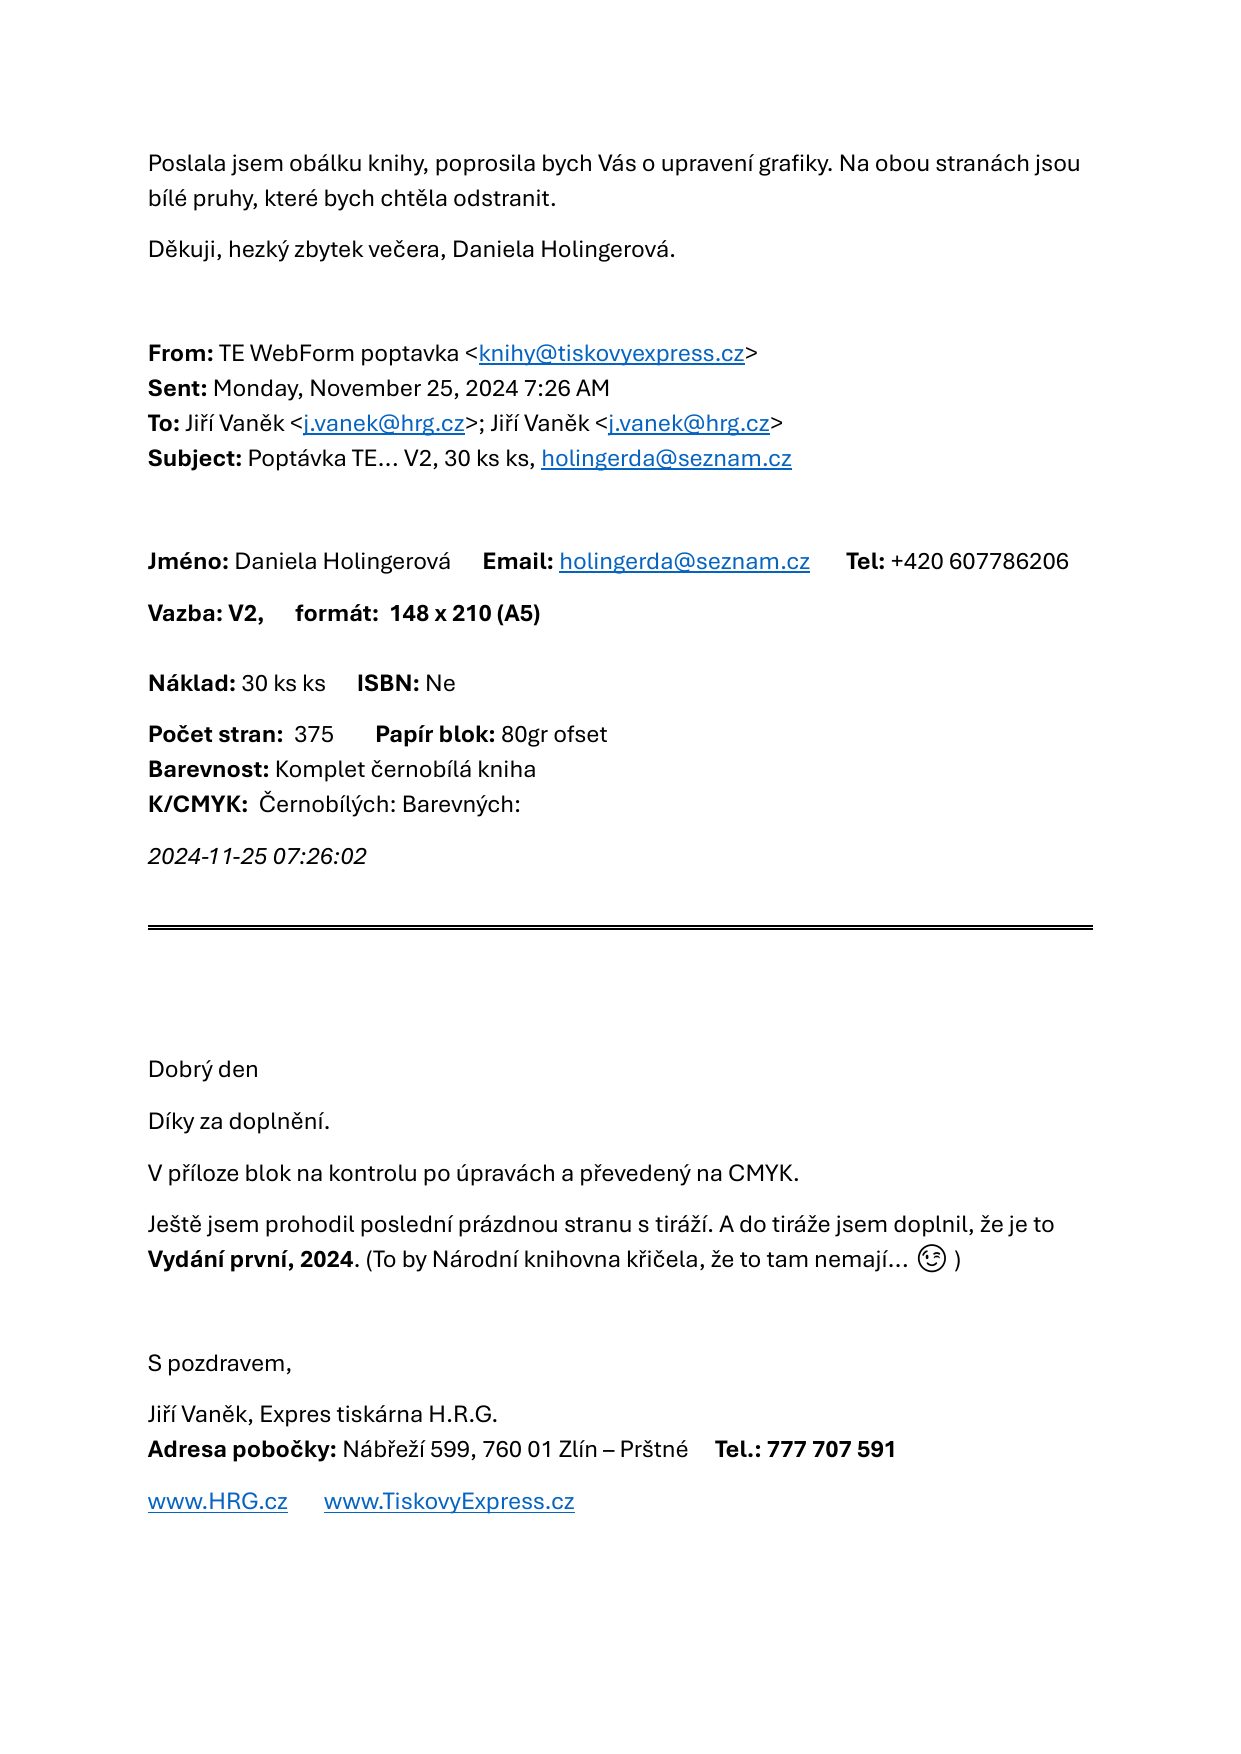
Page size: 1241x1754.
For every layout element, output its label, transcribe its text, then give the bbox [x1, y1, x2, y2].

text 2024-11-25 07:26:02 [148, 841, 1093, 871]
text Jméno: Daniela Holingerová Email: holingerda@seznam.cz Tel: +420 607786206 [148, 546, 1093, 576]
text Počet stran: 375 Papír blok: 80gr ofset Barevnost: Komplet černobílá kniha K/CMYK: Černobílých: Barevných: [148, 719, 1093, 820]
text S pozdravem, [148, 1348, 1093, 1378]
text Ještě jsem prohodil poslední prázdnou stranu s tiráží. A do tiráže jsem doplnil, že je to Vydání první, 2024. (To by Národní knihovna křičela, že to tam nemají... 😉 ) [148, 1209, 1093, 1275]
text Dobrý den [148, 1054, 1093, 1085]
text Díky za doplnění. [148, 1106, 1093, 1137]
text Jiří Vaněk, Expres tiskárna H.R.G. Adresa pobočky: Nábřeží 599, 760 01 Zlín – Prštné Tel.: 777 707 591 [148, 1399, 1093, 1465]
text Vazba: V2, formát: 148 x 210 (A5) Náklad: 30 ks ks ISBN: Ne [148, 598, 1093, 698]
text From: TE WebForm poptavka <knihy@tiskovyexpress.cz> Sent: Monday, November 25, 2024 7:26 AM To: Jiří Vaněk <j.vanek@hrg.cz>; Jiří Vaněk <j.vanek@hrg.cz> Subject: Poptávka TE... V2, 30 ks ks, holingerda@seznam.cz [148, 338, 1093, 473]
text Poslala jsem obálku knihy, poprosila bych Vás o upravení grafiky. Na obou stranách jsou bílé pruhy, které bych chtěla odstranit. [148, 148, 1093, 213]
text V příloze blok na kontrolu po úpravách a převedený na CMYK. [148, 1158, 1093, 1188]
text Děkuji, hezký zbytek večera, Daniela Holingerová. [148, 234, 1093, 265]
text www.HRG.cz www.TiskovyExpress.cz [148, 1486, 1093, 1517]
